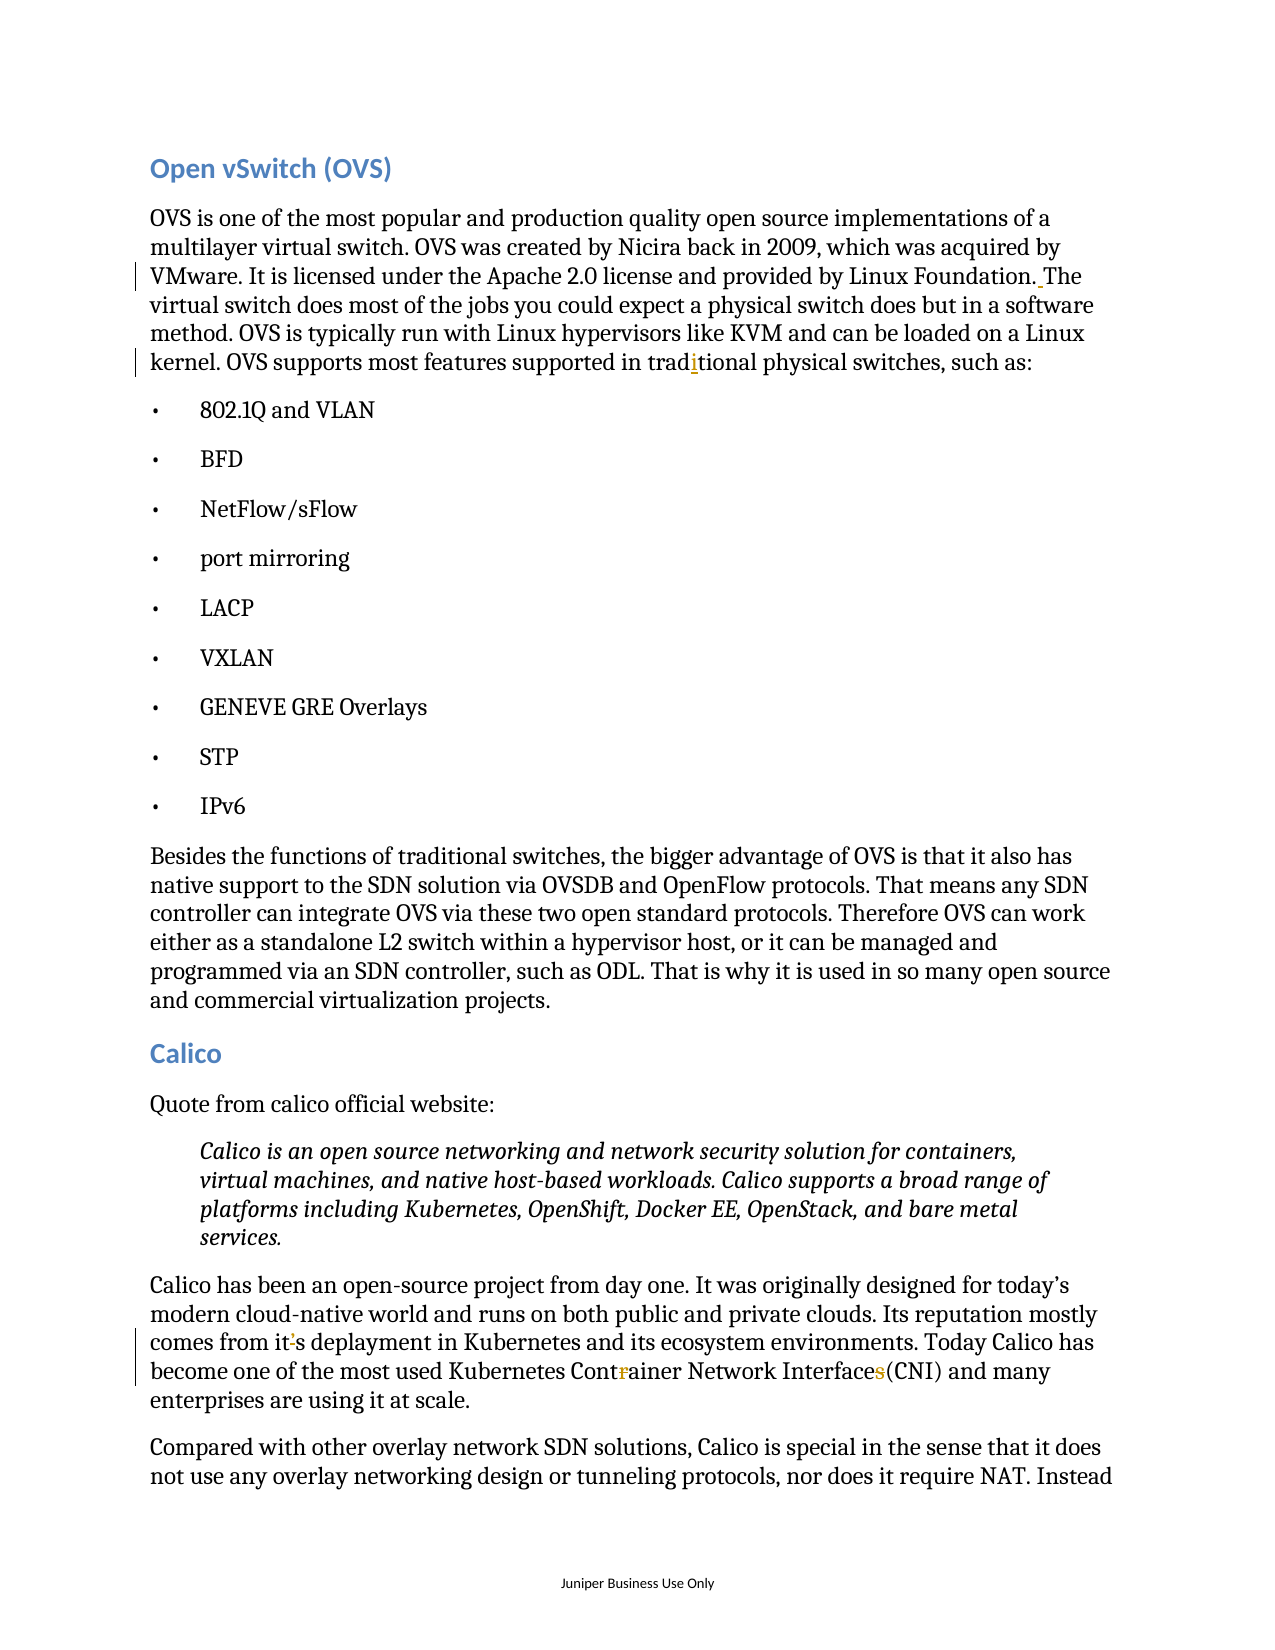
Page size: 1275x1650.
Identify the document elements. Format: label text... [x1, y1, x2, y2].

text OVS is one of the most popular and production quality open source implementations of a multilayer virtual switch. OVS was created by Nicira back in 2009, which was acquired by VMware. It is licensed under the Apache 2.0 license and provided by Linux Foundation.The virtual switch does most of the jobs you could expect a physical switch does but in a software method. OVS is typically run with Linux hypervisors like KVM and can be loaded on a Linux kernel. OVS supports most features supported in tradtional physical switches, such as: [150, 204, 1125, 377]
list STP [150, 743, 1125, 771]
list LACP [150, 594, 1125, 623]
text Quote from calico official website: [150, 1089, 1125, 1118]
text Besides the functions of traditional switches, the bigger advantage of OVS is that it also has native support to the SDN solution via OVSDB and OpenFlow protocols. That means any SDN controller can integrate OVS via these two open standard protocols. Therefore OVS can work either as a standalone L2 switch within a hypervisor host, or it can be managed and programmed via an SDN controller, such as ODL. That is why it is used in so many open source and commercial virtualization projects. [150, 842, 1125, 1014]
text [150, 1433, 1125, 1491]
text Calico is an open source networking and network security solution for containers, virtual machines, and native host-based workloads. Calico supports a broad range of platforms including Kubernetes, OpenShift, Docker EE, OpenStack, and bare metal services. [200, 1137, 1075, 1252]
list 802.1Q and VLAN [150, 396, 1125, 424]
list BFD [150, 445, 1125, 474]
list IPv6 [150, 792, 1125, 821]
text Calico has been an open-source project from day one. It was originally designed for today’s modern cloud-native world and runs on both public and private clouds. Its reputation mostly comes from its deplayment in Kubernetes and its ecosystem environments. Today Calico has become one of the most used Kubernetes Container Network Interface(CNI) and many enterprises are using it at scale. [150, 1271, 1125, 1414]
subtitle Calico [150, 1035, 1125, 1071]
subtitle Open vSwitch (OVS) [150, 150, 1125, 186]
list GENEVE GRE Overlays [150, 693, 1125, 722]
list VXLAN [150, 643, 1125, 672]
list port mirroring [150, 544, 1125, 573]
list NetFlow/sFlow [150, 495, 1125, 523]
